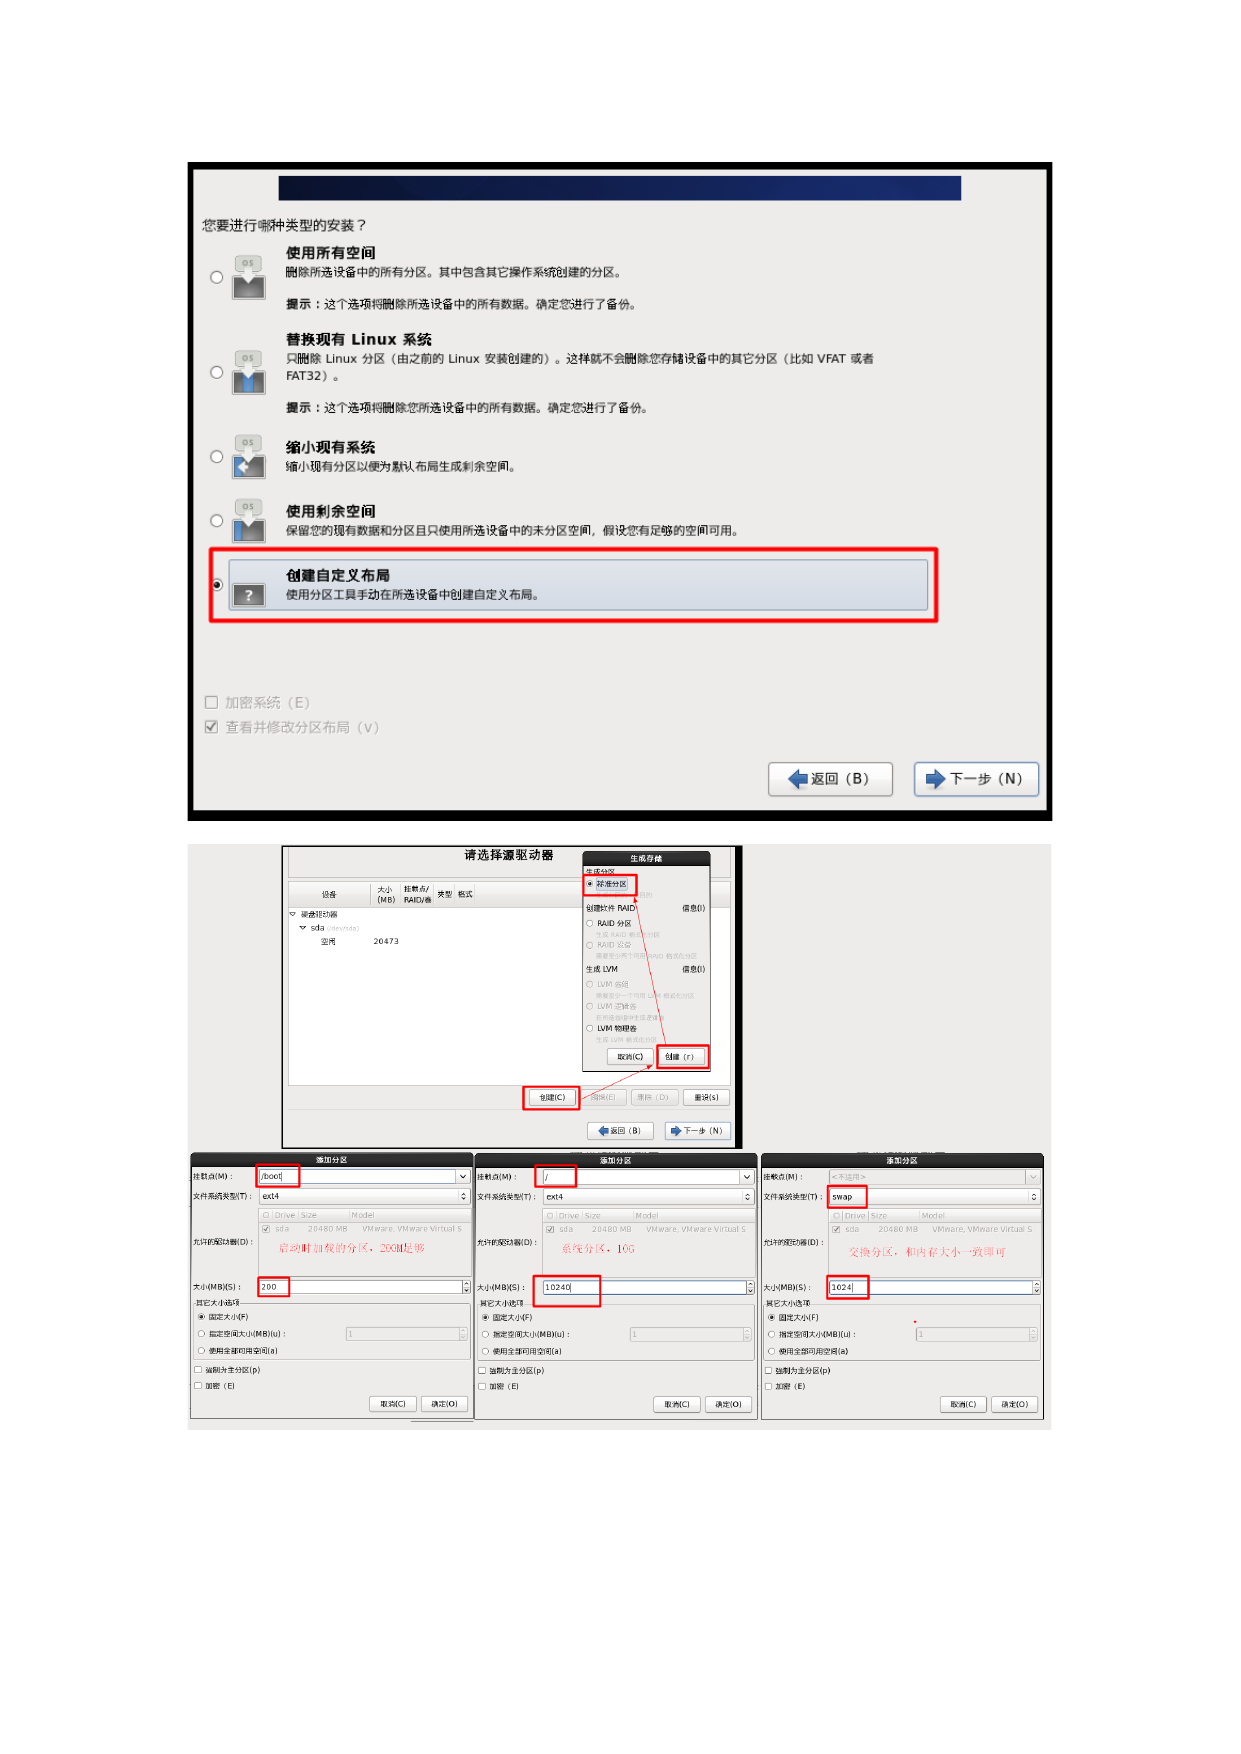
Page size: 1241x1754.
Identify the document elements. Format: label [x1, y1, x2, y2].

picture [187, 162, 1053, 821]
picture [187, 844, 1052, 1430]
